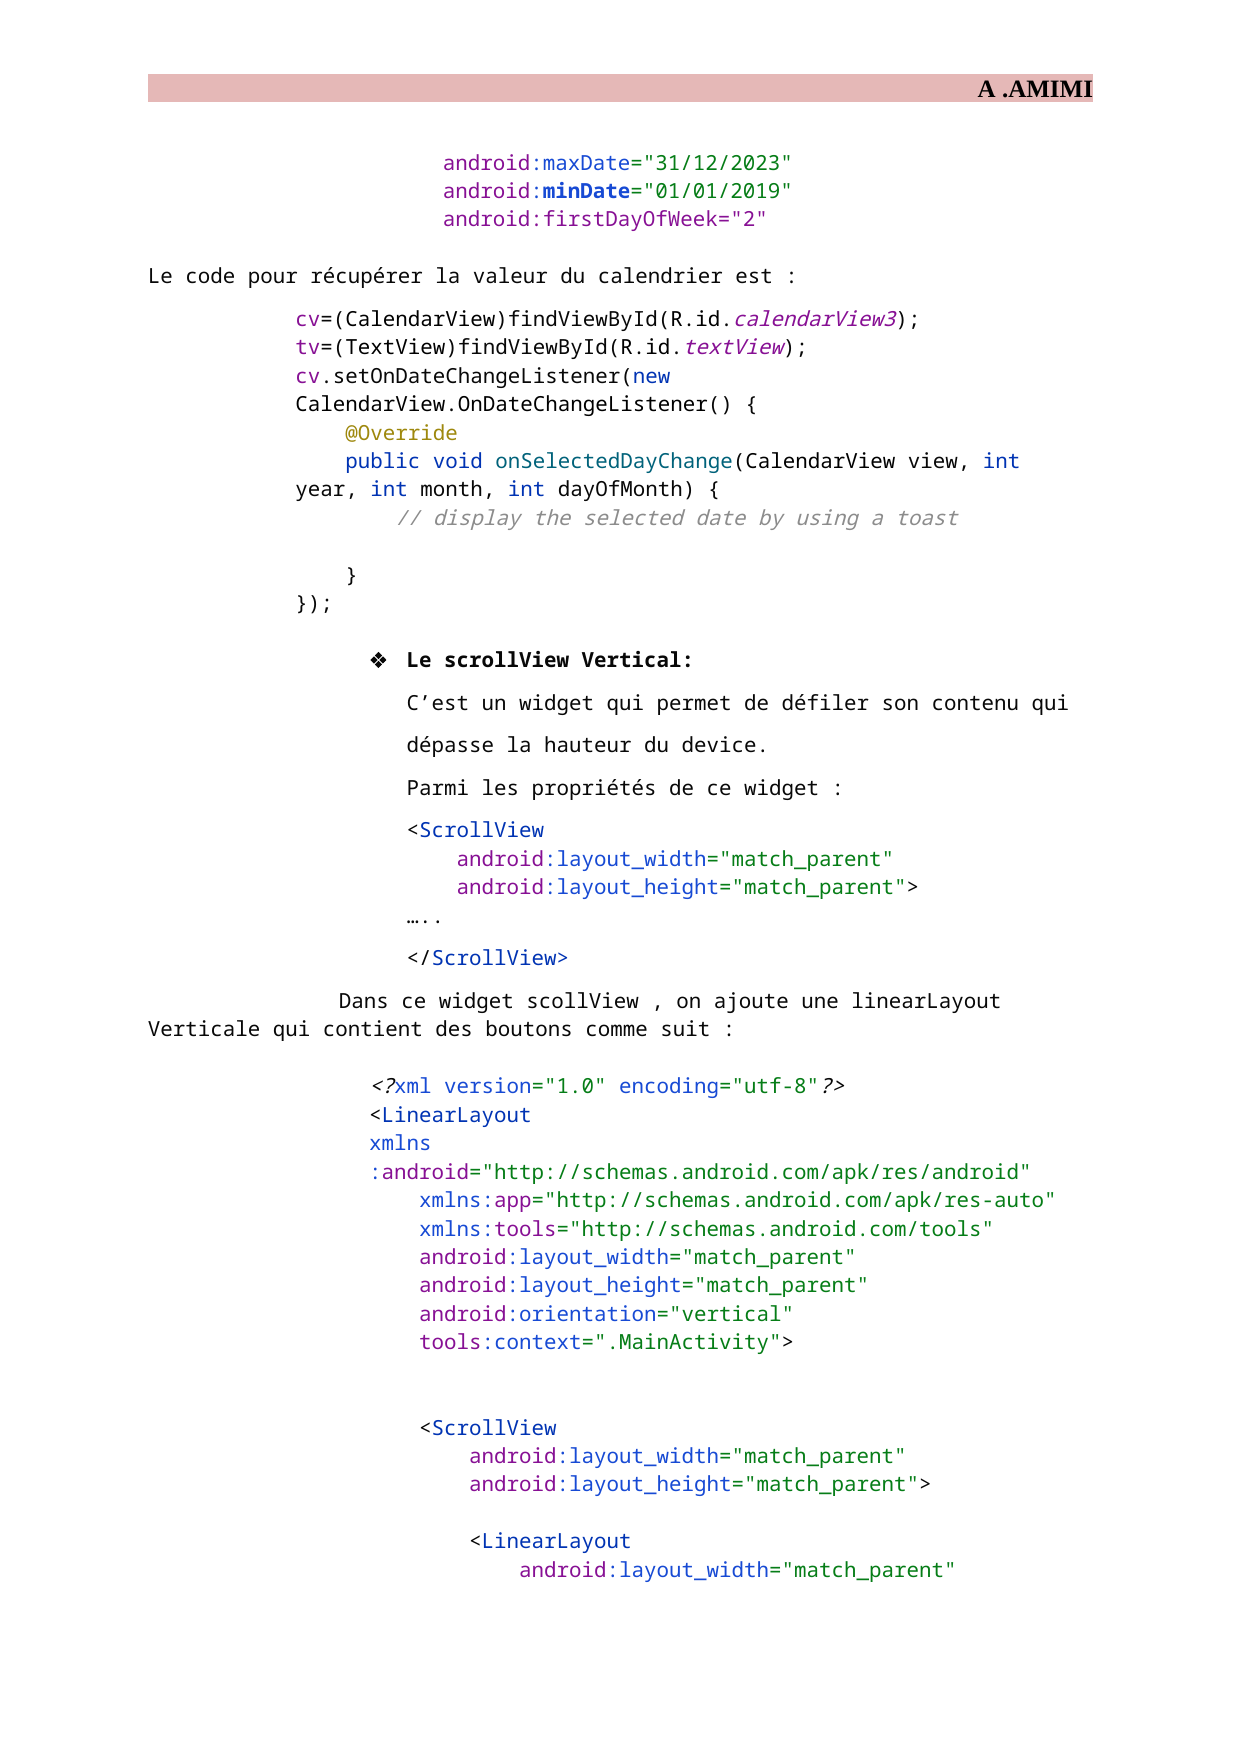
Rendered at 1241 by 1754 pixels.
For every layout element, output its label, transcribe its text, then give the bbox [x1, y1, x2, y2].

list C’est un widget qui permet de défiler son contenu qui dépasse la hauteur du device. [406, 688, 1093, 759]
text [369, 1071, 1093, 1583]
list ….. [406, 901, 1093, 929]
text <ScrollView android:layout_width="match_parent" android:layout_height="match_parent"> [406, 816, 1093, 901]
text Le code pour récupérer la valeur du calendrier est : [148, 261, 1093, 290]
text Dans ce widget scollView , on ajoute une linearLayout Verticale qui contient des boutons comme suit : [148, 986, 1093, 1043]
text cv=(CalendarView)findViewById(R.id.calendarView3); tv=(TextView)findViewById(R.id.textView); cv.setOnDateChangeListener(new CalendarView.OnDateChangeListener() { @Override public void onSelectedDayChange(CalendarView view, int year, int month, int dayOfMonth) { // display the selected date by using a toast } }); [295, 304, 1093, 617]
list Le scrollView Vertical: [369, 645, 1093, 674]
list Parmi les propriétés de ce widget : [406, 773, 1093, 801]
text android:maxDate="31/12/2023" android:minDate="01/01/2019" [443, 148, 1093, 204]
list </ScrollView> [406, 943, 1093, 972]
text android:firstDayOfWeek="2" [148, 204, 1093, 233]
